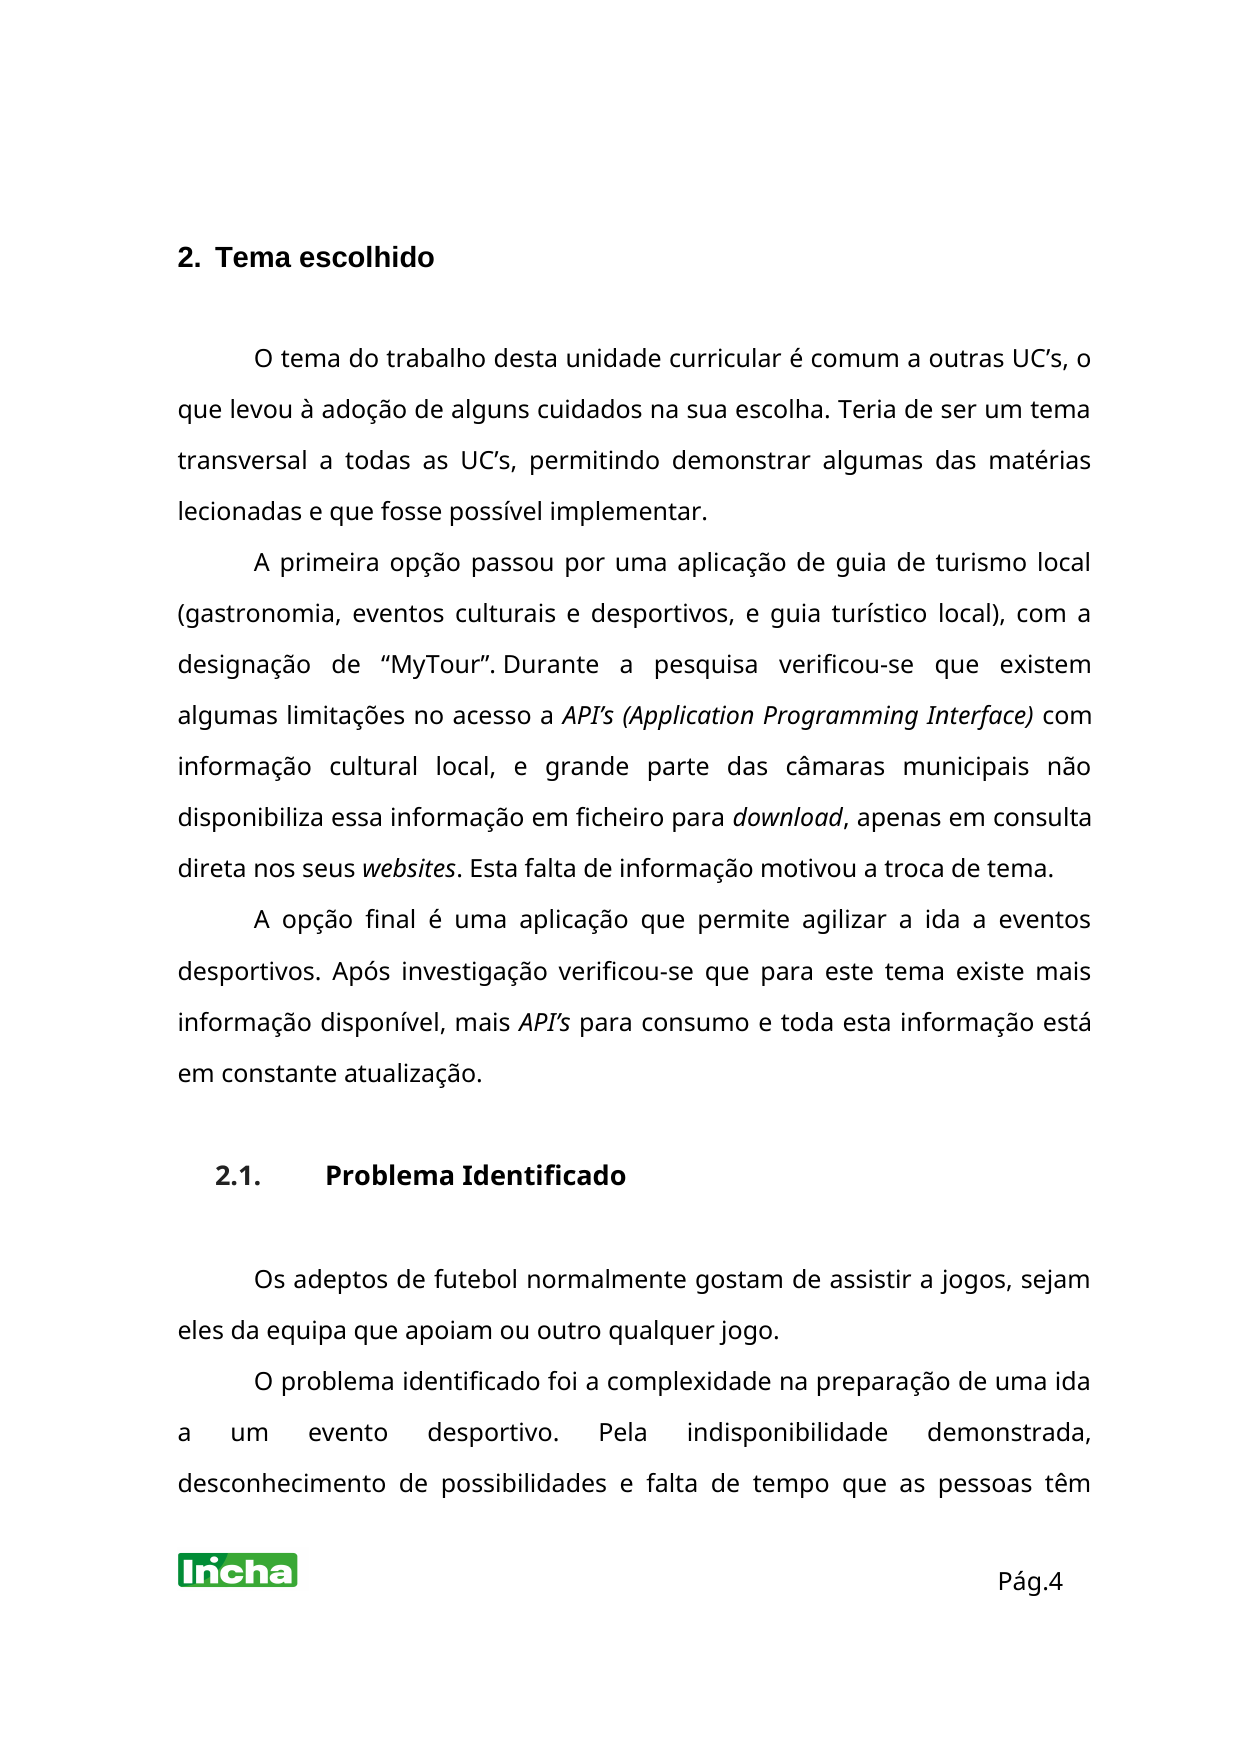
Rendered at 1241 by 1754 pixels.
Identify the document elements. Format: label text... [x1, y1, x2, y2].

text O tema do trabalho desta unidade curricular é comum a outras UC’s, o que levou à adoção de alguns cuidados na sua escolha. Teria de ser um tema transversal a todas as UC’s, permitindo demonstrar algumas das matérias lecionadas e que fosse possível implementar. [177, 341, 1092, 528]
picture [177, 1547, 309, 1591]
subtitle Tema escolhido [177, 240, 1092, 274]
text A opção final é uma aplicação que permite agilizar a ida a eventos desportivos. Após investigação verificou-se que para este tema existe mais informação disponível, mais API’s para consumo e toda esta informação está em constante atualização. [177, 902, 1092, 1089]
text A primeira opção passou por uma aplicação de guia de turismo local (gastronomia, eventos culturais e desportivos, e guia turístico local), com a designação de “MyTour”. Durante a pesquisa verificou-se que existem algumas limitações no acesso a API’s (Application Programming Interface) com informação cultural local, e grande parte das câmaras municipais não disponibiliza essa informação em ficheiro para download, apenas em consulta direta nos seus websites. Esta falta de informação motivou a troca de tema. [177, 545, 1092, 885]
text Os adeptos de futebol normalmente gostam de assistir a jogos, sejam eles da equipa que apoiam ou outro qualquer jogo. [177, 1262, 1092, 1347]
subtitle Problema Identificado [215, 1156, 1092, 1193]
